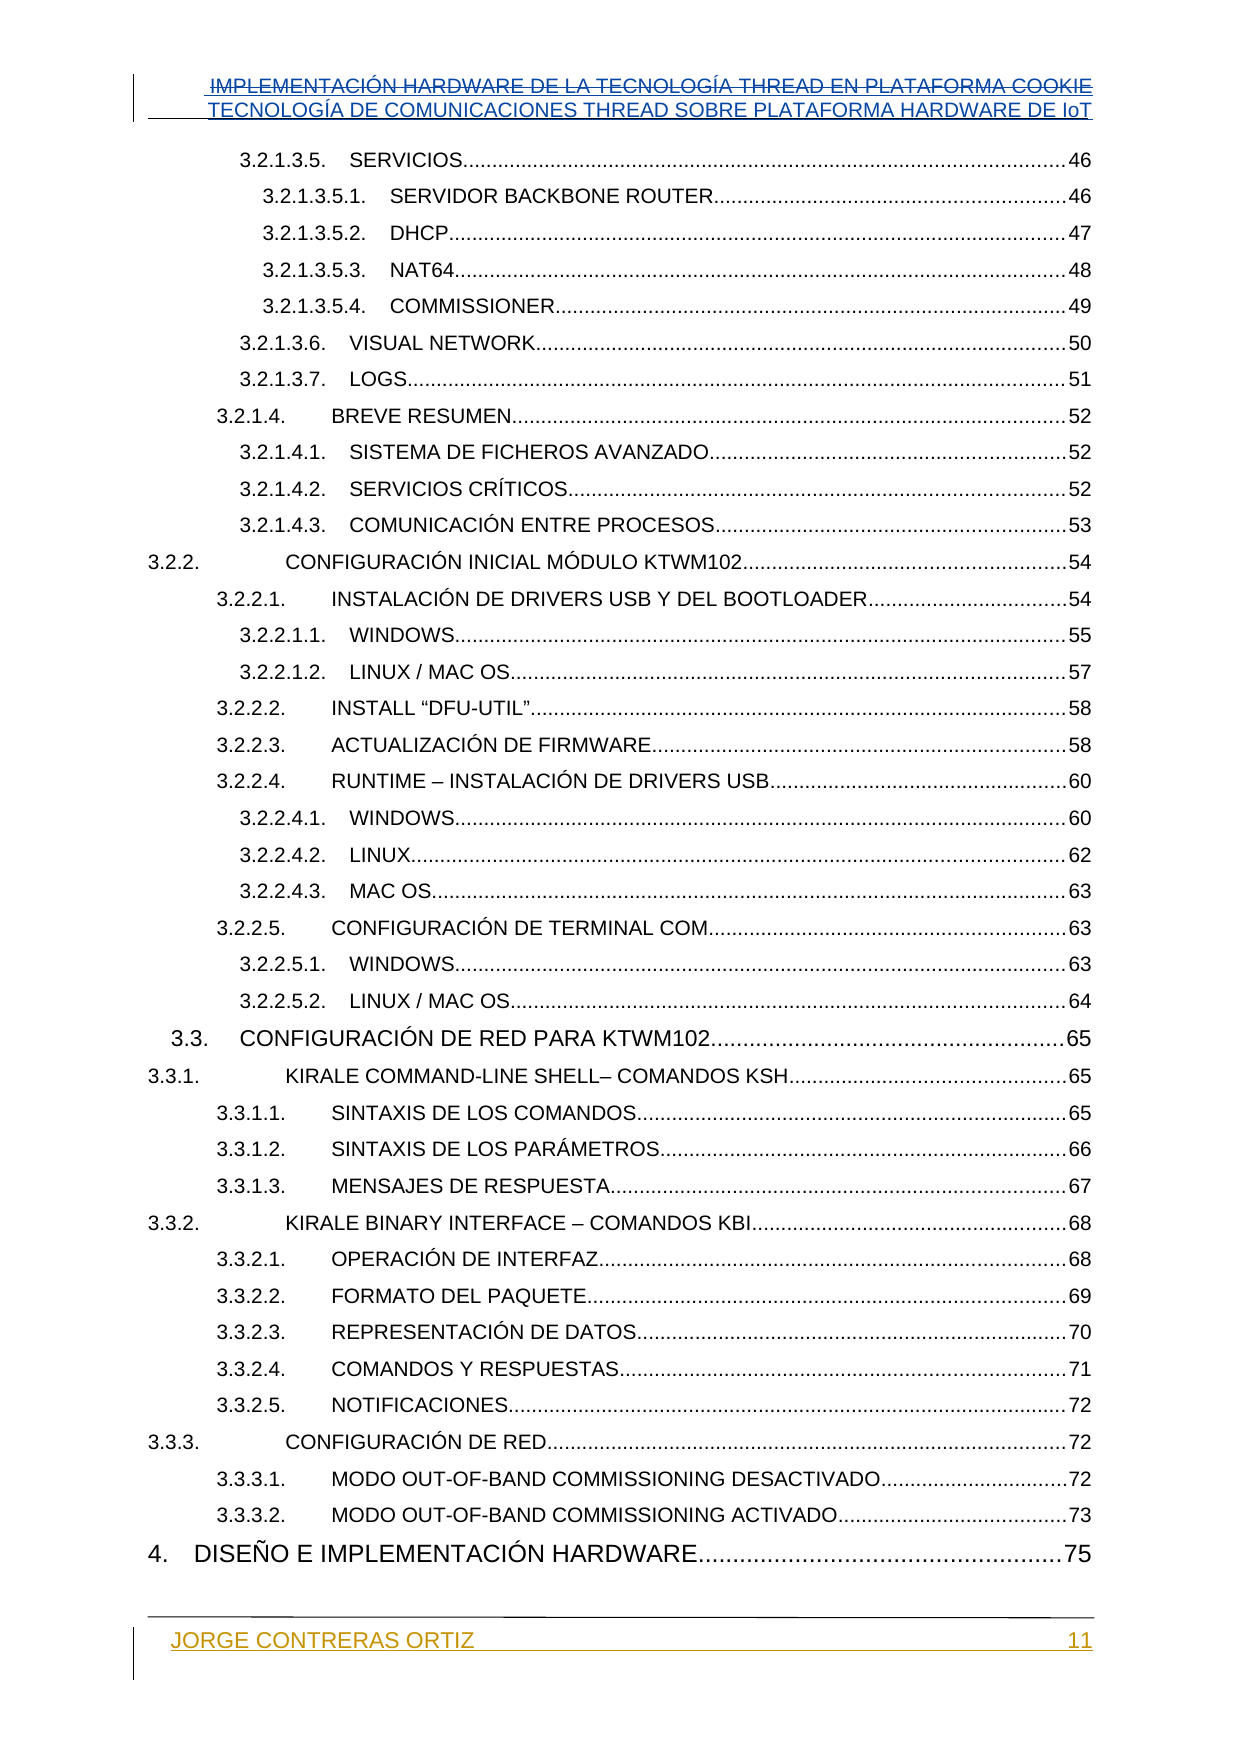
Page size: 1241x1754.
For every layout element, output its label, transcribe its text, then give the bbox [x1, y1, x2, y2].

text 3.2.1.3.5. SERVICIOS 46 [239, 148, 1092, 172]
text 3.2.2.4. RUNTIME – INSTALACIÓN DE DRIVERS USB 60 [216, 769, 1092, 793]
text 3.2.2.1.1. WINDOWS 55 [239, 623, 1092, 647]
text 3.3.2.4. COMANDOS Y RESPUESTAS 71 [216, 1357, 1092, 1381]
text 3.2.2.2. INSTALL “DFU-UTIL” 58 [216, 696, 1092, 720]
text 3.2.2.1. INSTALACIÓN DE DRIVERS USB Y DEL BOOTLOADER 54 [216, 586, 1092, 610]
text 3.2.2.1.2. LINUX / MAC OS 57 [239, 659, 1092, 683]
text 3.2.2.4.1. WINDOWS 60 [239, 806, 1092, 830]
text 3.3.2.2. FORMATO DEL PAQUETE 69 [216, 1283, 1092, 1307]
text 3.2.1.3.6. VISUAL NETWORK 50 [239, 331, 1092, 354]
text 3.2.1.3.7. LOGS 51 [239, 367, 1092, 391]
text 3.2.1.3.5.1. SERVIDOR BACKBONE ROUTER 46 [262, 184, 1092, 208]
text 3.2.1.3.5.4. COMMISSIONER 49 [262, 294, 1092, 318]
text 3.3.1. KIRALE COMMAND-LINE SHELL– COMANDOS KSH 65 [148, 1064, 1092, 1088]
text 3.3.3.1. MODO OUT-OF-BAND COMMISSIONING DESACTIVADO 72 [216, 1466, 1092, 1490]
text 4. DISEÑO E IMPLEMENTACIÓN HARDWARE 75 [148, 1539, 1092, 1568]
text 3.3.3.2. MODO OUT-OF-BAND COMMISSIONING ACTIVADO 73 [216, 1503, 1092, 1527]
text 3.3. CONFIGURACIÓN DE RED PARA KTWM102 65 [171, 1025, 1092, 1052]
text 3.2.1.4. BREVE RESUMEN 52 [216, 404, 1092, 428]
text 3.2.2.4.3. MAC OS 63 [239, 879, 1092, 903]
text 3.3.2.1. OPERACIÓN DE INTERFAZ 68 [216, 1247, 1092, 1271]
text 3.2.2.5.2. LINUX / MAC OS 64 [239, 989, 1092, 1013]
text 3.3.2.5. NOTIFICACIONES 72 [216, 1393, 1092, 1417]
text 3.3.1.2. SINTAXIS DE LOS PARÁMETROS 66 [216, 1137, 1092, 1161]
text 3.2.1.4.1. SISTEMA DE FICHEROS AVANZADO 52 [239, 440, 1092, 464]
text 3.2.1.4.3. COMUNICACIÓN ENTRE PROCESOS 53 [239, 513, 1092, 537]
text 3.2.1.4.2. SERVICIOS CRÍTICOS 52 [239, 477, 1092, 501]
text 3.3.3. CONFIGURACIÓN DE RED 72 [148, 1430, 1092, 1454]
text 3.3.1.1. SINTAXIS DE LOS COMANDOS 65 [216, 1101, 1092, 1125]
text 3.2.2. CONFIGURACIÓN INICIAL MÓDULO KTWM102 54 [148, 550, 1092, 574]
text 3.2.1.3.5.2. DHCP 47 [262, 221, 1092, 245]
text 3.3.2. KIRALE BINARY INTERFACE – COMANDOS KBI 68 [148, 1210, 1092, 1234]
text 3.2.2.5. CONFIGURACIÓN DE TERMINAL COM 63 [216, 916, 1092, 939]
text 3.2.1.3.5.3. NAT64 48 [262, 257, 1092, 281]
text 3.3.2.3. REPRESENTACIÓN DE DATOS 70 [216, 1320, 1092, 1344]
text 3.2.2.4.2. LINUX 62 [239, 842, 1092, 866]
text 3.2.2.3. ACTUALIZACIÓN DE FIRMWARE 58 [216, 733, 1092, 757]
text 3.2.2.5.1. WINDOWS 63 [239, 952, 1092, 976]
text 3.3.1.3. MENSAJES DE RESPUESTA 67 [216, 1174, 1092, 1198]
